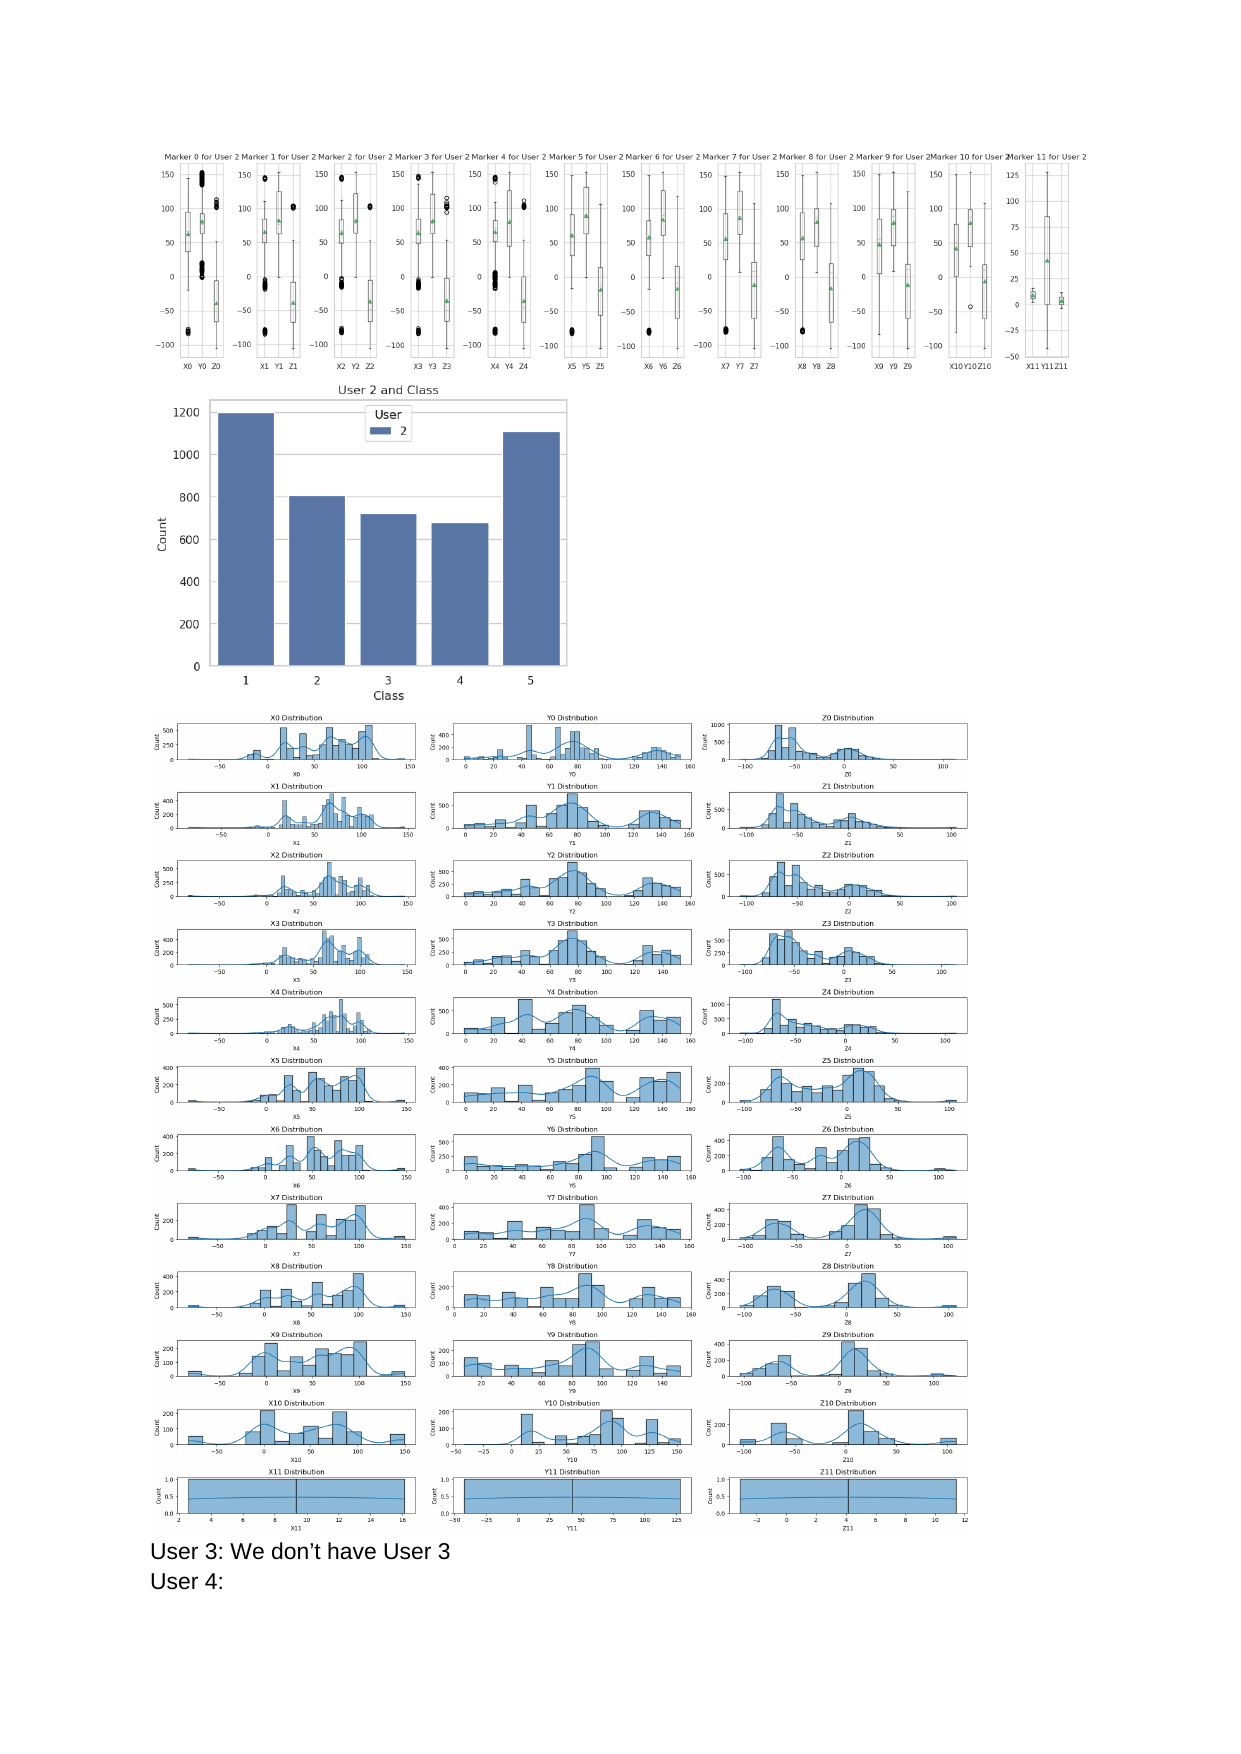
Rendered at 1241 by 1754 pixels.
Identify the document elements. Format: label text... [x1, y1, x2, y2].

text User 4: [150, 1568, 1090, 1595]
picture [150, 711, 972, 1535]
text User 3: We don’t have User 3 [150, 1538, 1090, 1564]
picture [150, 378, 573, 708]
picture [150, 150, 1091, 375]
